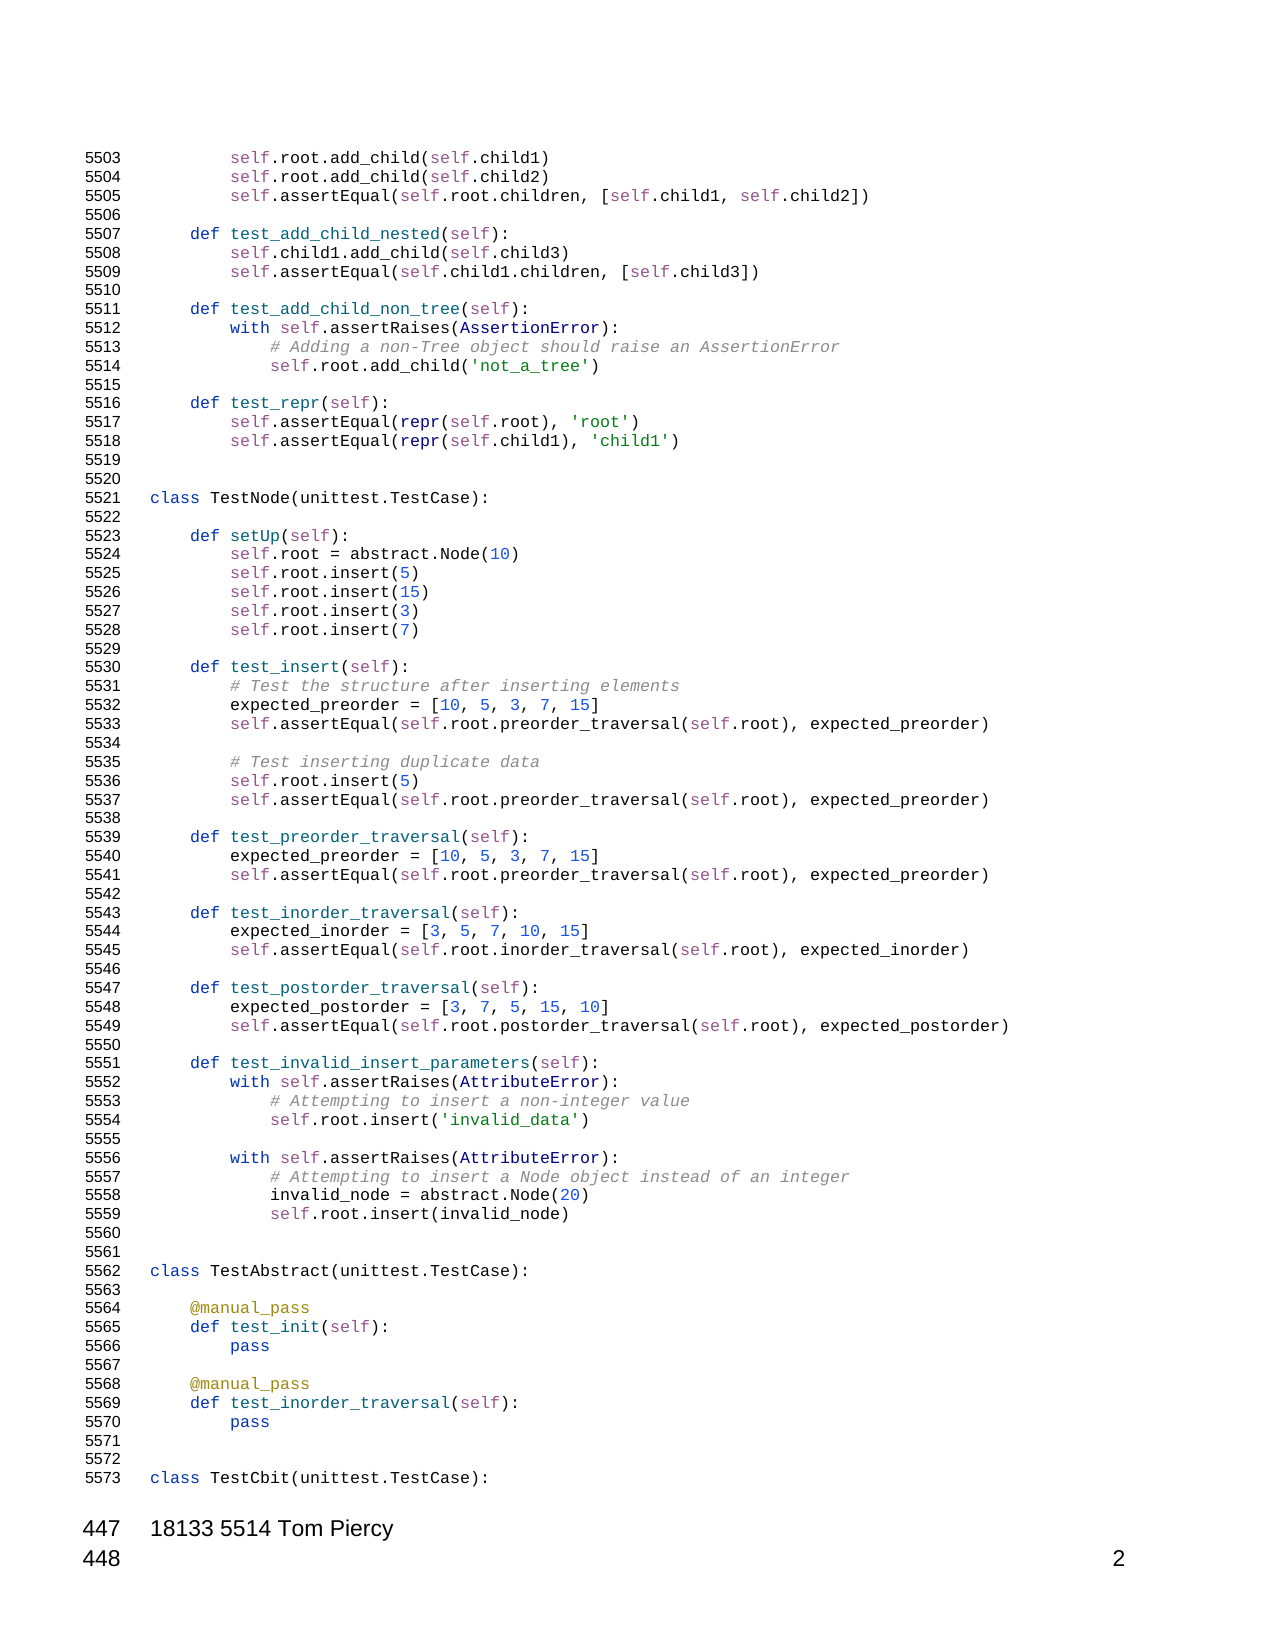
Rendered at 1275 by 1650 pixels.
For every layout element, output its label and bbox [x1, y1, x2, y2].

picture [473, 1059, 479, 1068]
text [150, 150, 1125, 1489]
